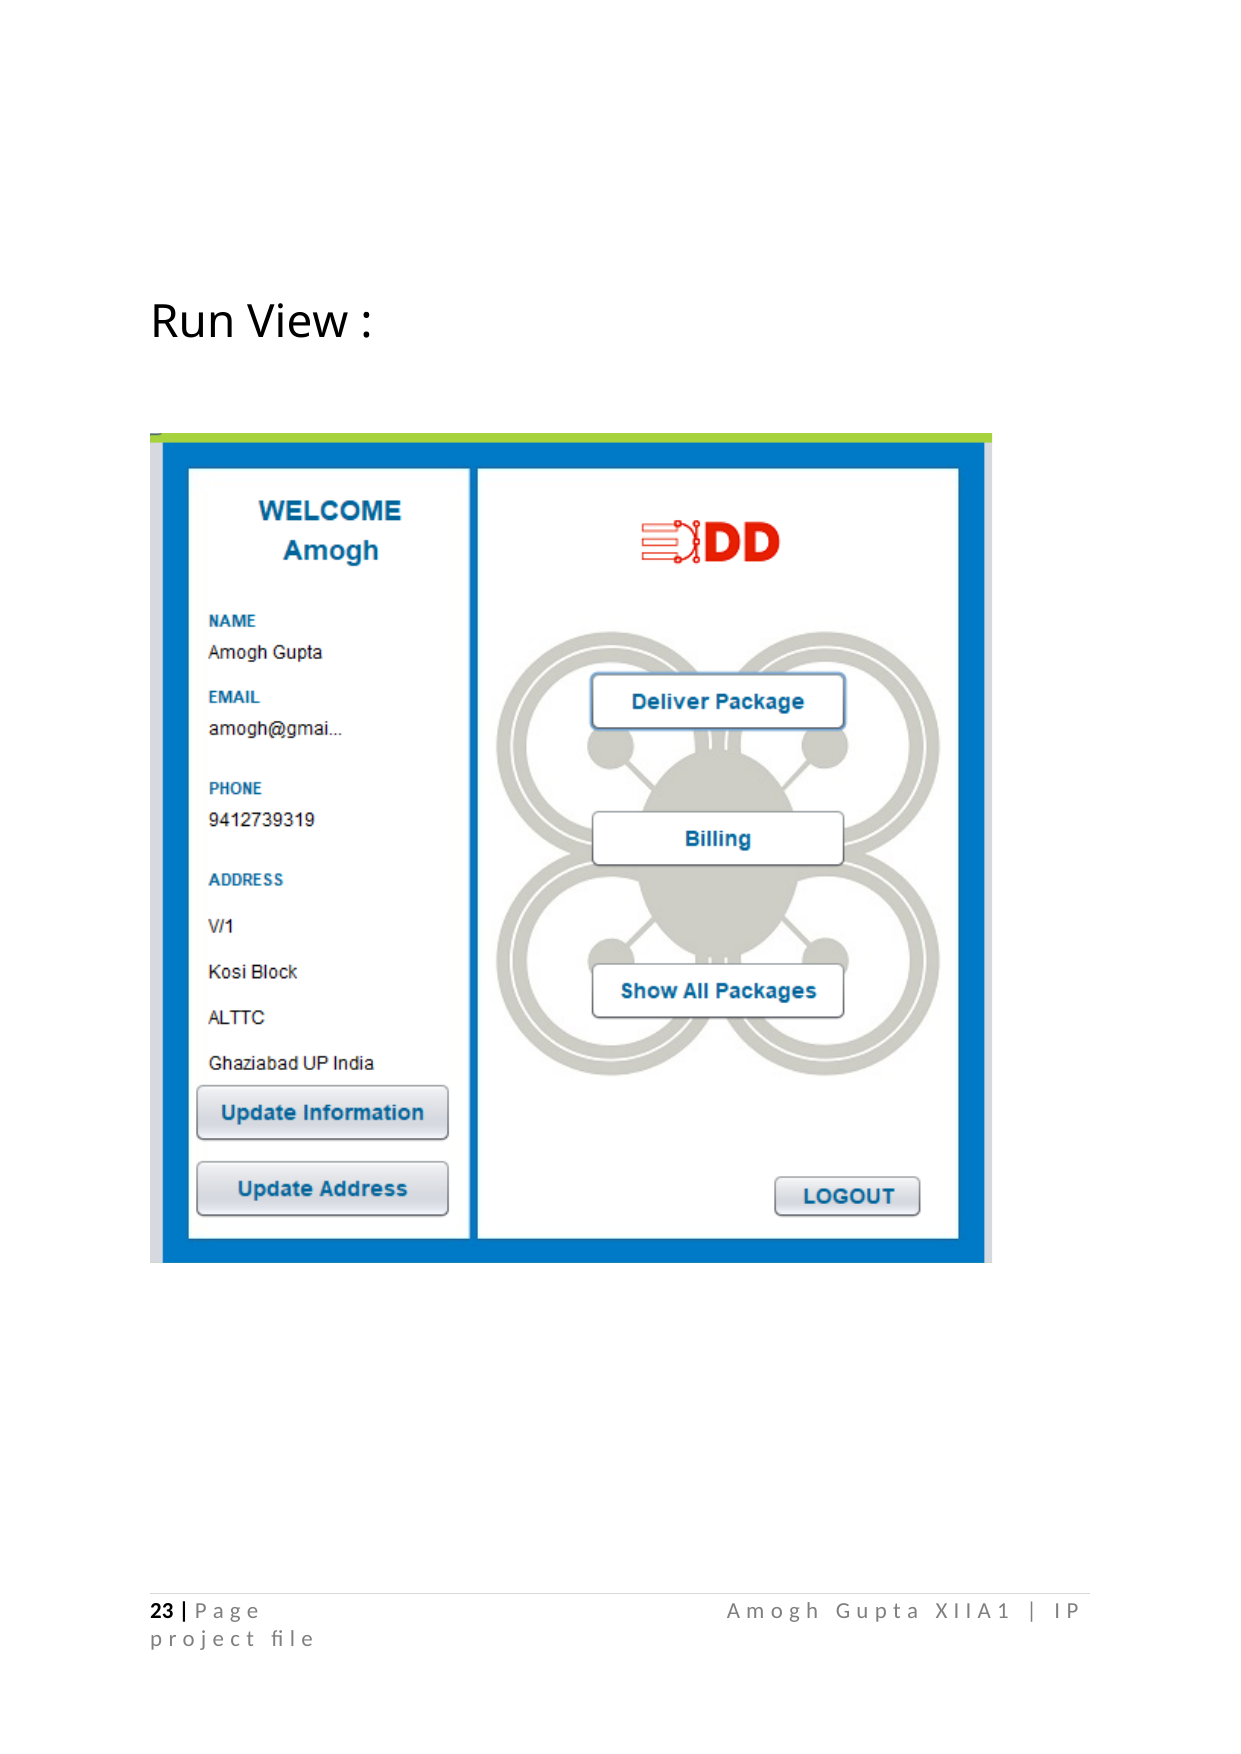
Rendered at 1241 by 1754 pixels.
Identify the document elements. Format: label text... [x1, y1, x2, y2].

picture [150, 433, 993, 1263]
text Run View : [150, 288, 1090, 351]
